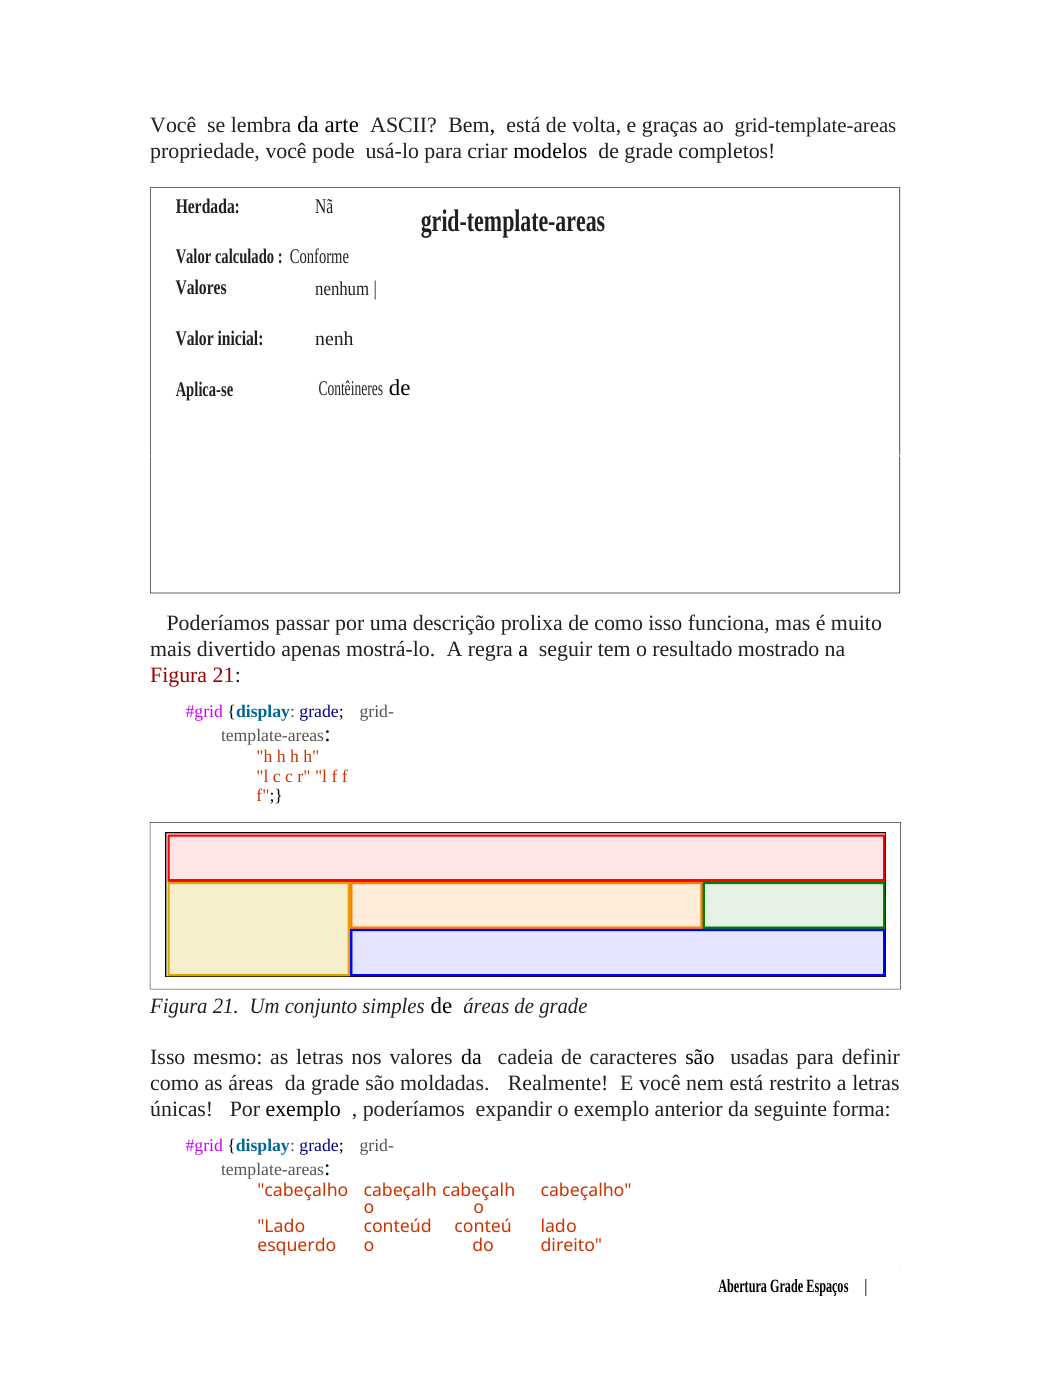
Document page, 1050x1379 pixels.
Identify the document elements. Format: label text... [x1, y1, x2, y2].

text Isso mesmo: as letras nos valores da cadeia de caracteres são usadas para definir como as áreas da grade são moldadas. Realmente! E você nem está restrito a letras únicas! Por exemplo , poderíamos expandir o exemplo anterior da seguinte forma: [150, 1044, 900, 1121]
text Poderíamos passar por uma descrição prolixa de como isso funciona, mas é muito mais divertido apenas mostrá-lo. A regra a seguir tem o resultado mostrado na Figura 21: [150, 610, 901, 687]
picture [165, 832, 886, 977]
table_cell conteúdo [439, 1217, 527, 1255]
text #grid {display: grade; grid-template-areas: [185, 1137, 398, 1180]
text propriedade, você pode usá-lo para criar modelos de grade completos! [150, 138, 989, 163]
table_header cabeçalho [350, 1182, 438, 1217]
table_cell lado direito" [527, 1217, 634, 1255]
table_header cabeçalho" [527, 1182, 634, 1217]
table_header cabeçalho [439, 1182, 527, 1217]
table_cell conteúdo [350, 1217, 438, 1255]
text "l c c r" "l f f f";} [256, 767, 354, 805]
table_header "cabeçalho [252, 1182, 350, 1217]
text "h h h h" [256, 746, 989, 767]
text #grid {display: grade; grid-template-areas: [185, 702, 398, 746]
table_cell "Lado esquerdo [252, 1217, 350, 1255]
text Você se lembra da arte ASCII? Bem, está de volta, e graças ao grid-template-areas [150, 111, 989, 138]
